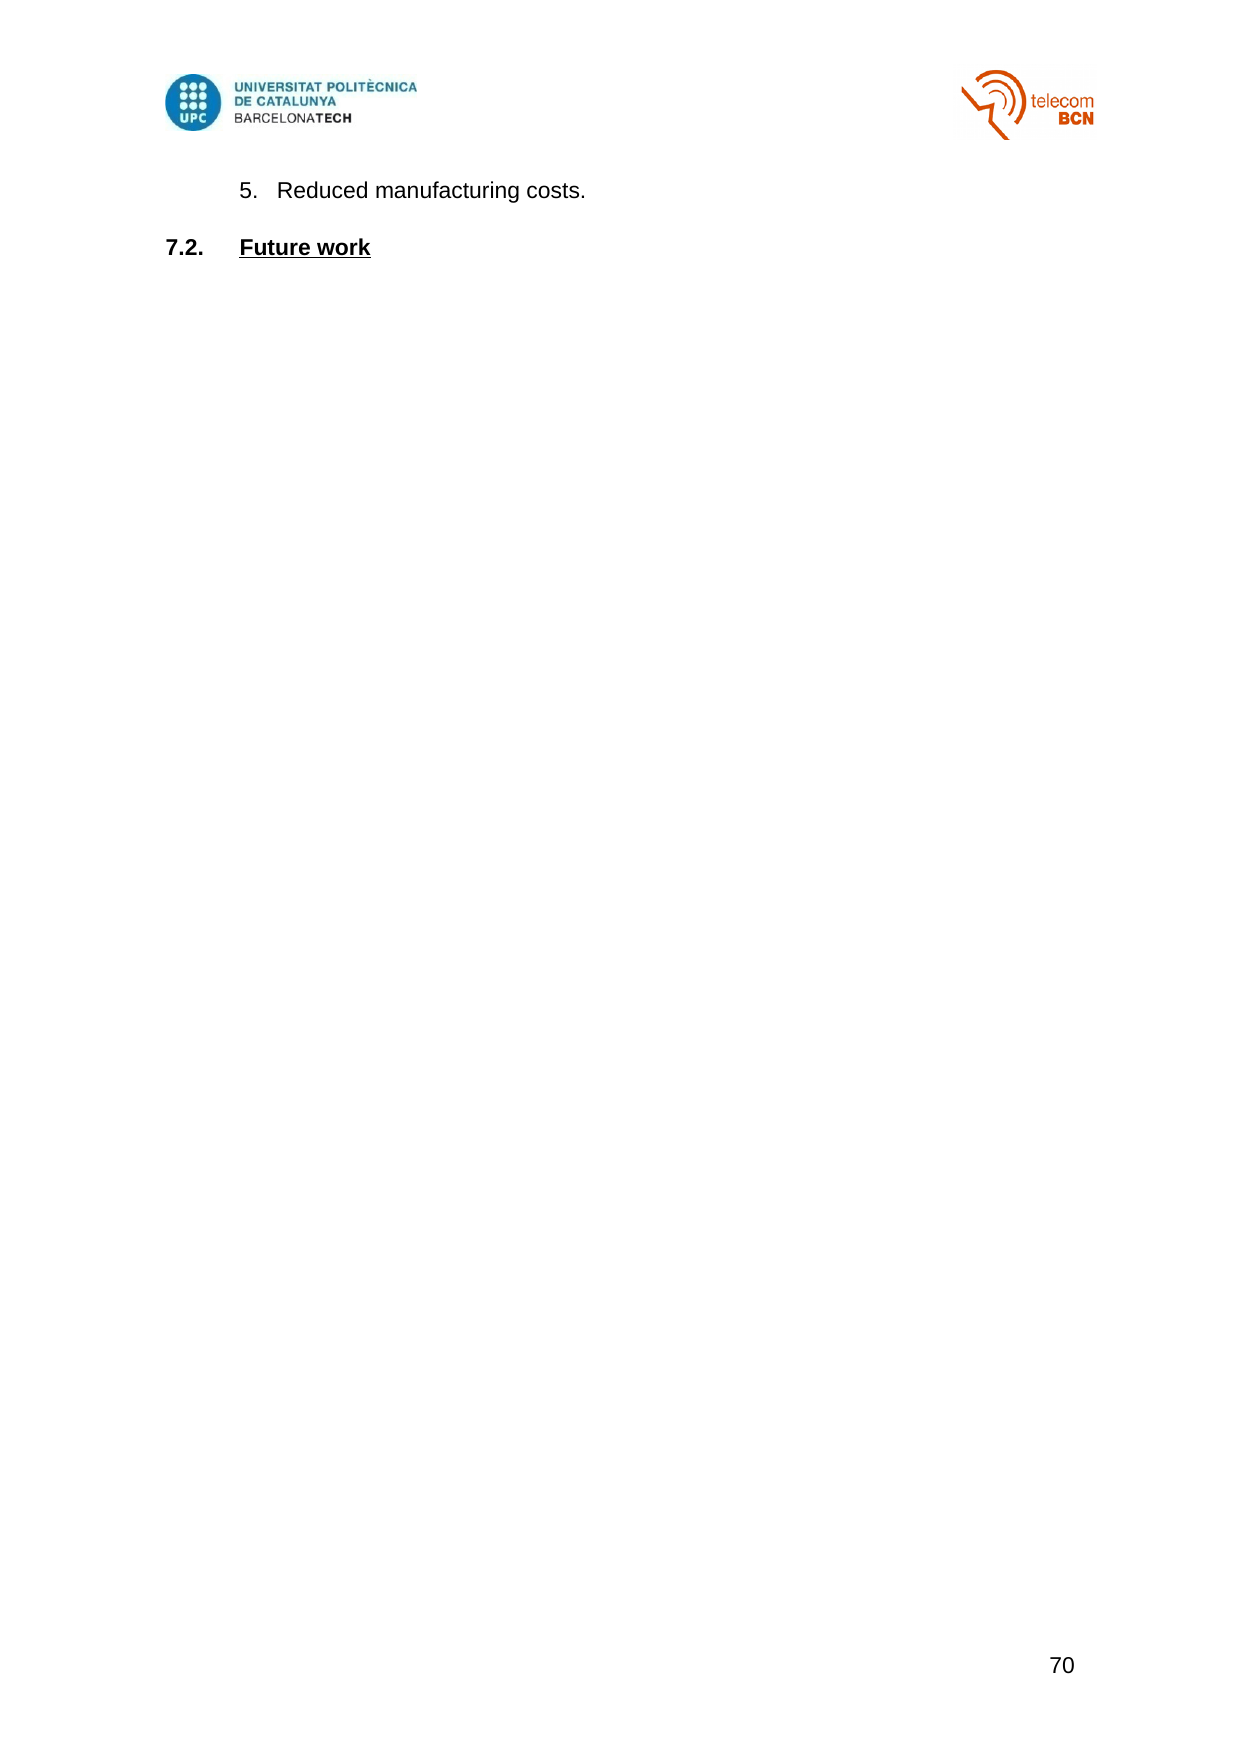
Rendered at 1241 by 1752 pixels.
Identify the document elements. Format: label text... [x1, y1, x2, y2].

picture [165, 74, 417, 131]
subtitle Future work [165, 231, 1075, 260]
picture [952, 64, 1097, 140]
list Reduced manufacturing costs. [239, 177, 1075, 203]
